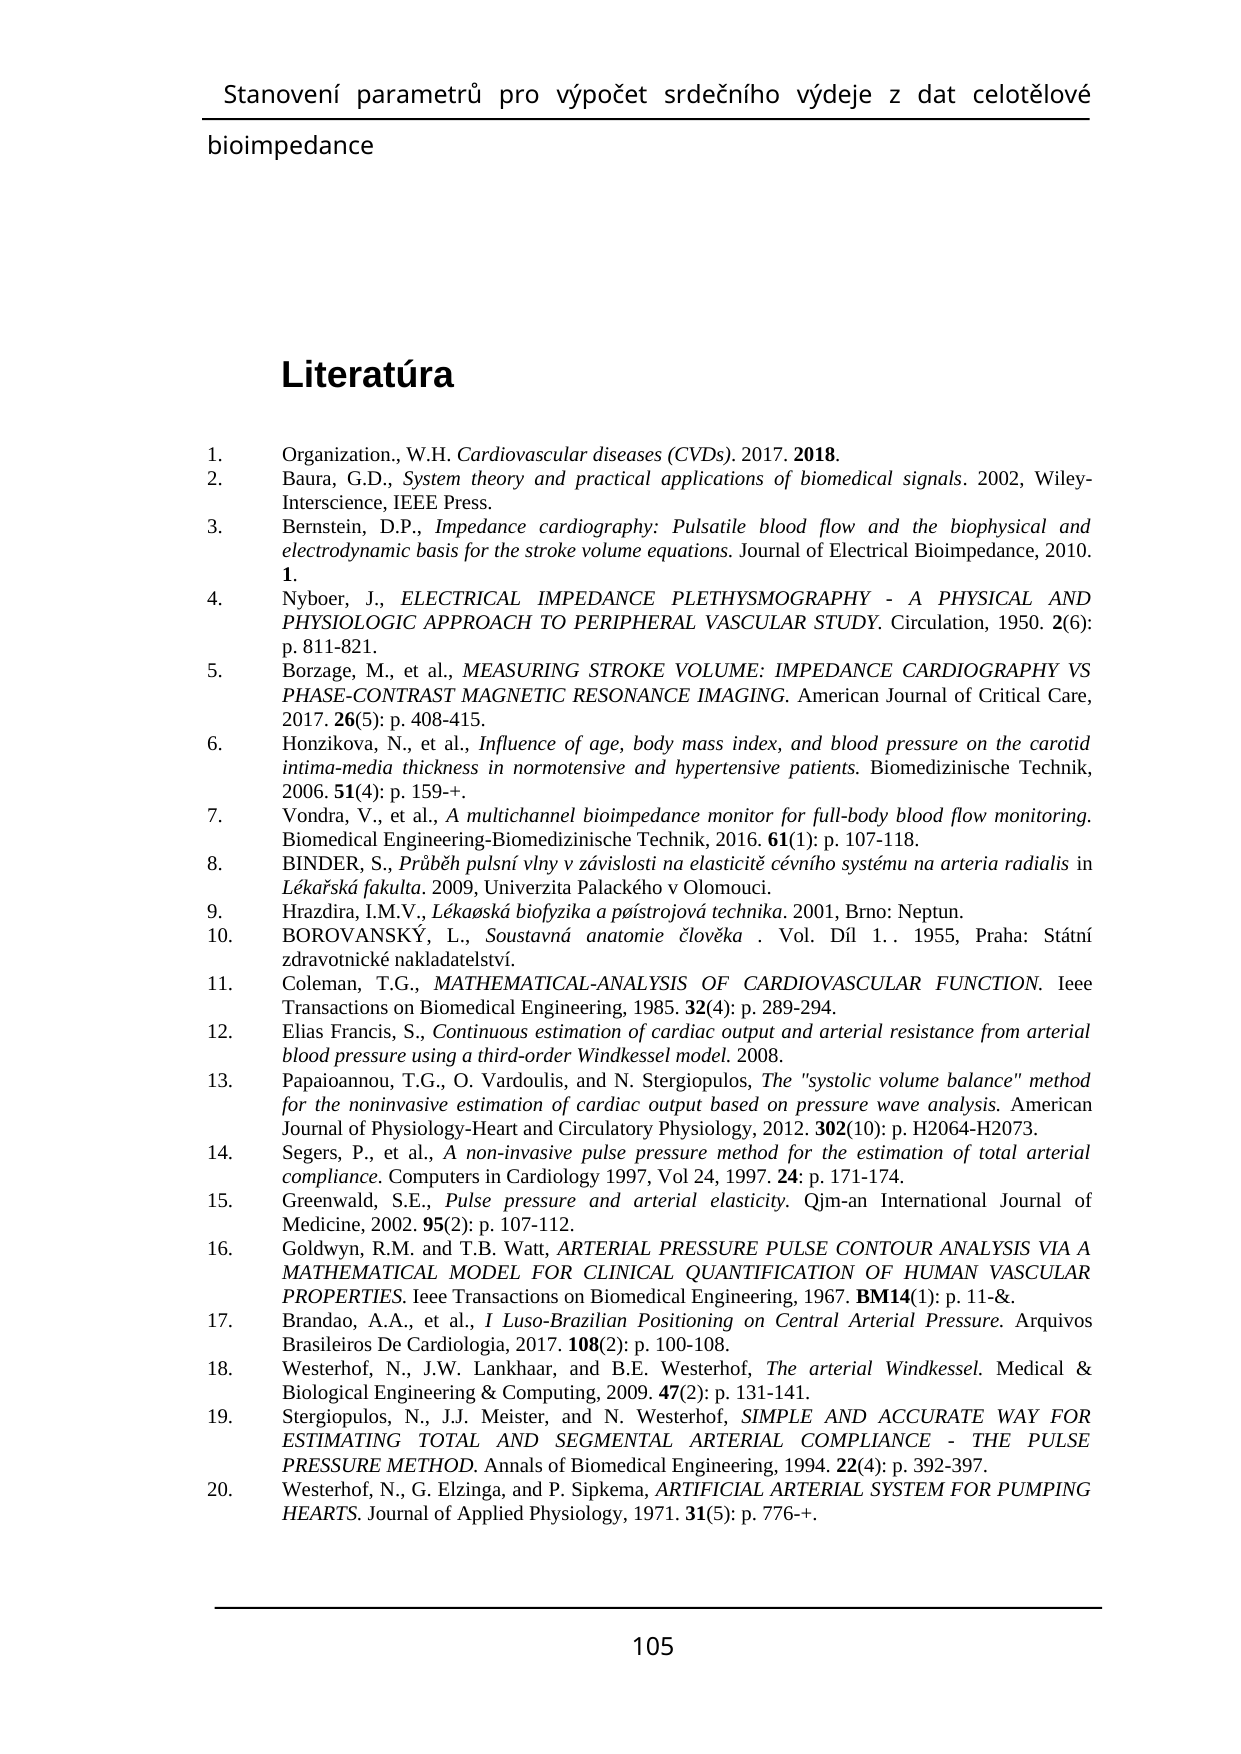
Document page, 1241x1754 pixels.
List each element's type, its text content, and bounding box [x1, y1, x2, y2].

text 13. Papaioannou, T.G., O. Vardoulis, and N. Stergiopulos, The "systolic volume balance" method for the noninvasive estimation of cardiac output based on pressure wave analysis. American Journal of Physiology-Heart and Circulatory Physiology, 2012. 302(10): p. H2064-H2073. [207, 1067, 1092, 1140]
text 11. Coleman, T.G., MATHEMATICAL-ANALYSIS OF CARDIOVASCULAR FUNCTION. Ieee Transactions on Biomedical Engineering, 1985. 32(4): p. 289-294. [207, 971, 1092, 1019]
text 8. BINDER, S., Průběh pulsní vlny v závislosti na elasticitě cévního systému na arteria radialis in Lékařská fakulta. 2009, Univerzita Palackého v Olomouci. [207, 851, 1092, 899]
text 17. Brandao, A.A., et al., I Luso-Brazilian Positioning on Central Arterial Pressure. Arquivos Brasileiros De Cardiologia, 2017. 108(2): p. 100-108. [207, 1308, 1092, 1356]
text 14. Segers, P., et al., A non-invasive pulse pressure method for the estimation of total arterial compliance. Computers in Cardiology 1997, Vol 24, 1997. 24: p. 171-174. [207, 1140, 1092, 1188]
text 4. Nyboer, J., ELECTRICAL IMPEDANCE PLETHYSMOGRAPHY - A PHYSICAL AND PHYSIOLOGIC APPROACH TO PERIPHERAL VASCULAR STUDY. Circulation, 1950. 2(6): p. 811-821. [207, 586, 1092, 658]
text 20. Westerhof, N., G. Elzinga, and P. Sipkema, ARTIFICIAL ARTERIAL SYSTEM FOR PUMPING HEARTS. Journal of Applied Physiology, 1971. 31(5): p. 776-+. [207, 1477, 1092, 1525]
text 19. Stergiopulos, N., J.J. Meister, and N. Westerhof, SIMPLE AND ACCURATE WAY FOR ESTIMATING TOTAL AND SEGMENTAL ARTERIAL COMPLIANCE - THE PULSE PRESSURE METHOD. Annals of Biomedical Engineering, 1994. 22(4): p. 392-397. [207, 1404, 1092, 1477]
text 16. Goldwyn, R.M. and T.B. Watt, ARTERIAL PRESSURE PULSE CONTOUR ANALYSIS VIA A MATHEMATICAL MODEL FOR CLINICAL QUANTIFICATION OF HUMAN VASCULAR PROPERTIES. Ieee Transactions on Biomedical Engineering, 1967. BM14(1): p. 11-&. [207, 1236, 1092, 1308]
text 15. Greenwald, S.E., Pulse pressure and arterial elasticity. Qjm-an International Journal of Medicine, 2002. 95(2): p. 107-112. [207, 1188, 1092, 1236]
text 3. Bernstein, D.P., Impedance cardiography: Pulsatile blood flow and the biophysical and electrodynamic basis for the stroke volume equations. Journal of Electrical Bioimpedance, 2010. 1. [207, 514, 1092, 586]
text 7. Vondra, V., et al., A multichannel bioimpedance monitor for full-body blood flow monitoring. Biomedical Engineering-Biomedizinische Technik, 2016. 61(1): p. 107-118. [207, 803, 1092, 851]
text 2. Baura, G.D., System theory and practical applications of biomedical signals. 2002, Wiley-Interscience, IEEE Press. [207, 466, 1092, 514]
text 9. Hrazdira, I.M.V., Lékaøská biofyzika a pøístrojová technika. 2001, Brno: Neptun. [207, 899, 1092, 923]
text 18. Westerhof, N., J.W. Lankhaar, and B.E. Westerhof, The arterial Windkessel. Medical & Biological Engineering & Computing, 2009. 47(2): p. 131-141. [207, 1356, 1092, 1404]
text 5. Borzage, M., et al., MEASURING STROKE VOLUME: IMPEDANCE CARDIOGRAPHY VS PHASE-CONTRAST MAGNETIC RESONANCE IMAGING. American Journal of Critical Care, 2017. 26(5): p. 408-415. [207, 658, 1092, 731]
subtitle Literatúra [281, 352, 1092, 395]
text 6. Honzikova, N., et al., Influence of age, body mass index, and blood pressure on the carotid intima-media thickness in normotensive and hypertensive patients. Biomedizinische Technik, 2006. 51(4): p. 159-+. [207, 731, 1092, 803]
text 12. Elias Francis, S., Continuous estimation of cardiac output and arterial resistance from arterial blood pressure using a third-order Windkessel model. 2008. [207, 1019, 1092, 1067]
text 10. BOROVANSKÝ, L., Soustavná anatomie člověka . Vol. Díl 1. . 1955, Praha: Státní zdravotnické nakladatelství. [207, 923, 1092, 971]
text 1. Organization., W.H. Cardiovascular diseases (CVDs). 2017. 2018. [207, 442, 1092, 466]
